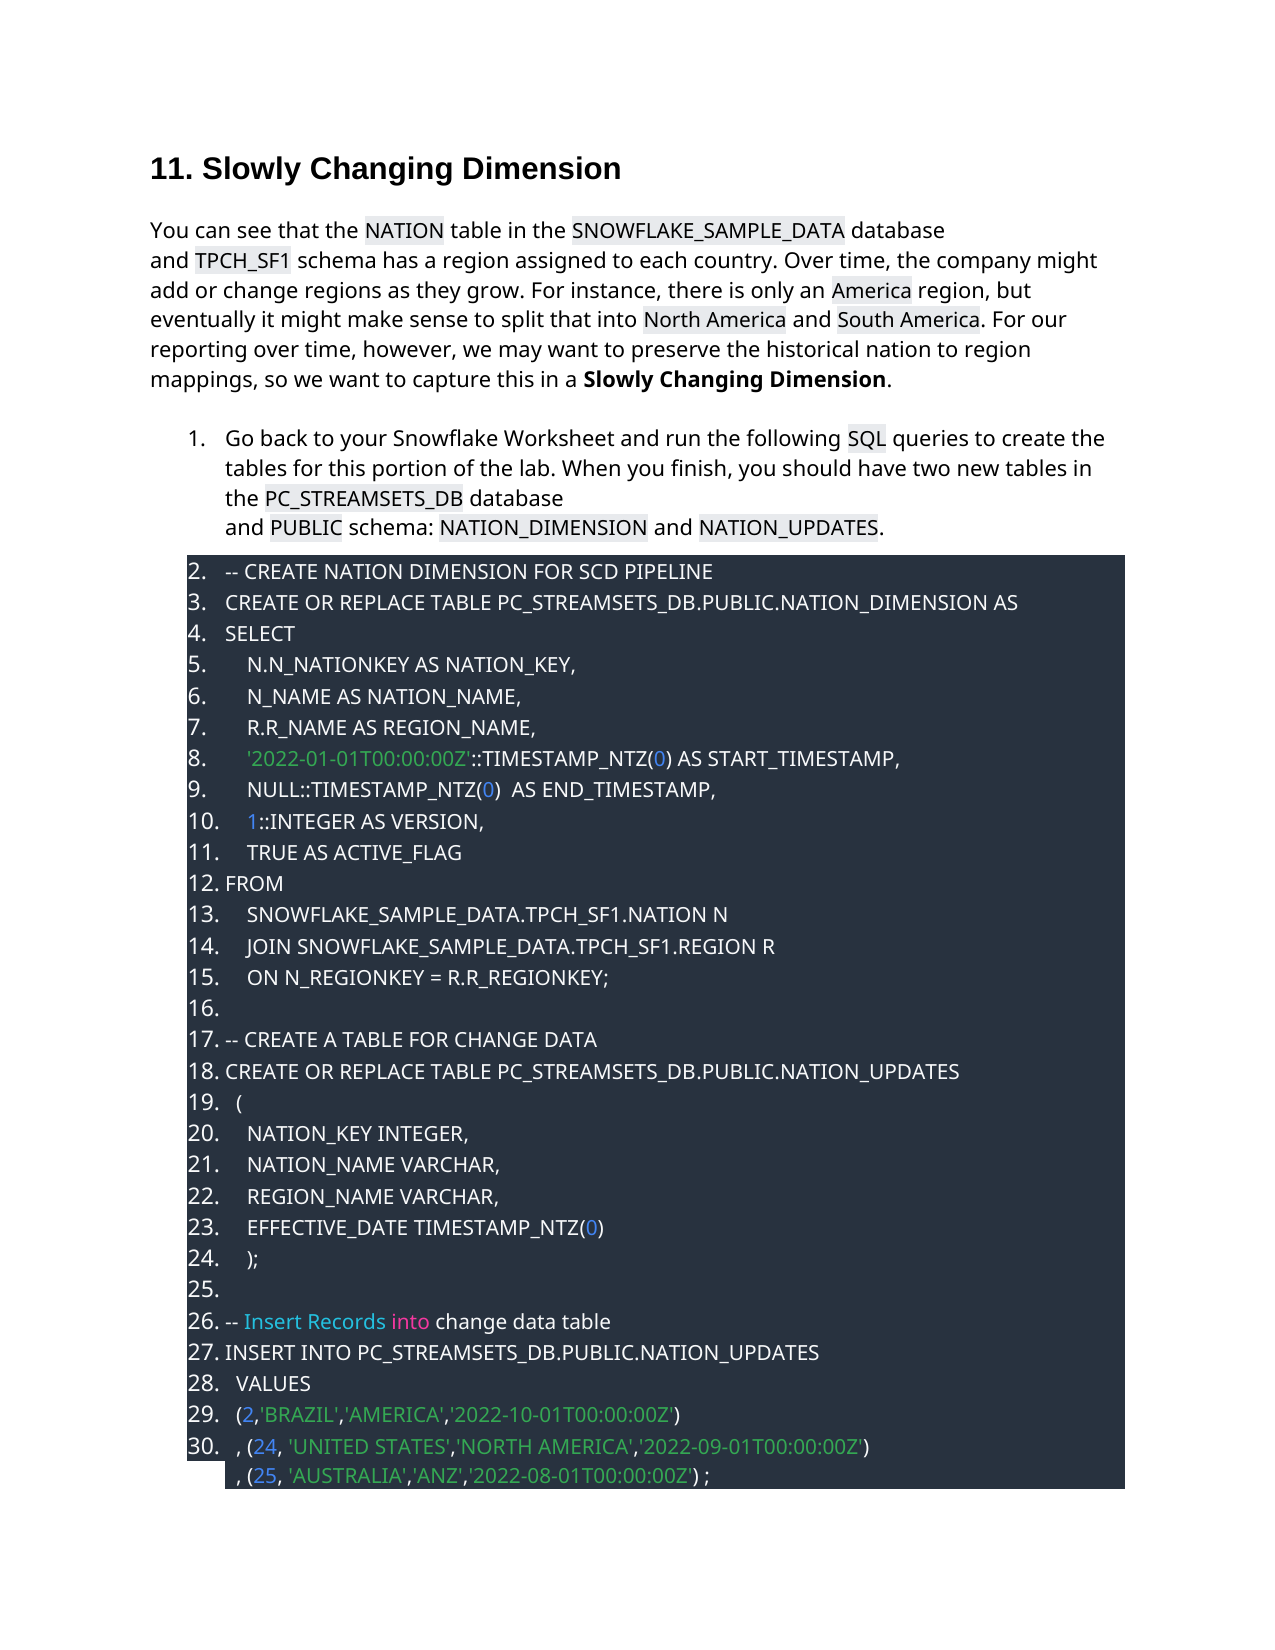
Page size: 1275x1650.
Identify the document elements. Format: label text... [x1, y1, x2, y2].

list '2022-01-01T00:00:00Z'::TIMESTAMP_NTZ(0) AS START_TIMESTAMP, [187, 742, 1125, 773]
list FROM [187, 867, 1125, 898]
text You can see that the NATION table in the SNOWFLAKE_SAMPLE_DATA database and TPCH_SF1 schema has a region assigned to each country. Over time, the company might add or change regions as they grow. For instance, there is only an America region, but eventually it might make sense to split that into North America and South America. For our reporting over time, however, we may want to preserve the historical nation to region mappings, so we want to capture this in a Slowly Changing Dimension. [150, 215, 1125, 394]
list INSERT INTO PC_STREAMSETS_DB.PUBLIC.NATION_UPDATES [187, 1336, 1125, 1367]
list REGION_NAME VARCHAR, [187, 1180, 1125, 1211]
list 1::INTEGER AS VERSION, [187, 805, 1125, 836]
list N_NAME AS NATION_NAME, [187, 680, 1125, 711]
list -- CREATE A TABLE FOR CHANGE DATA [187, 1023, 1125, 1055]
list NULL::TIMESTAMP_NTZ(0) AS END_TIMESTAMP, [187, 773, 1125, 805]
list TRUE AS ACTIVE_FLAG [187, 836, 1125, 867]
list -- CREATE NATION DIMENSION FOR SCD PIPELINE [187, 555, 1125, 586]
subtitle 11. Slowly Changing Dimension [150, 150, 1125, 186]
list SELECT [187, 617, 1125, 648]
list NATION_NAME VARCHAR, [187, 1148, 1125, 1180]
list Go back to your Snowflake Worksheet and run the following SQL queries to create the tables for this portion of the lab. When you finish, you should have two new tables in the PC_STREAMSETS_DB database and PUBLIC schema: NATION_DIMENSION and NATION_UPDATES. [187, 423, 1125, 542]
list ); [187, 1242, 1125, 1273]
list N.N_NATIONKEY AS NATION_KEY, [187, 648, 1125, 680]
list ON N_REGIONKEY = R.R_REGIONKEY; [187, 961, 1125, 992]
list CREATE OR REPLACE TABLE PC_STREAMSETS_DB.PUBLIC.NATION_UPDATES [187, 1055, 1125, 1086]
text , (25, 'AUSTRALIA','ANZ','2022-08-01T00:00:00Z') ; [225, 1461, 1125, 1489]
list ( [187, 1086, 1125, 1117]
list JOIN SNOWFLAKE_SAMPLE_DATA.TPCH_SF1.REGION R [187, 930, 1125, 961]
list VALUES [187, 1367, 1125, 1398]
list -- Insert Records into change data table [187, 1305, 1125, 1336]
list (2,'BRAZIL','AMERICA','2022-10-01T00:00:00Z') [187, 1398, 1125, 1430]
list CREATE OR REPLACE TABLE PC_STREAMSETS_DB.PUBLIC.NATION_DIMENSION AS [187, 586, 1125, 617]
list R.R_NAME AS REGION_NAME, [187, 711, 1125, 742]
list EFFECTIVE_DATE TIMESTAMP_NTZ(0) [187, 1211, 1125, 1242]
list NATION_KEY INTEGER, [187, 1117, 1125, 1148]
list SNOWFLAKE_SAMPLE_DATA.TPCH_SF1.NATION N [187, 898, 1125, 930]
list , (24, 'UNITED STATES','NORTH AMERICA','2022-09-01T00:00:00Z') [187, 1430, 1125, 1461]
